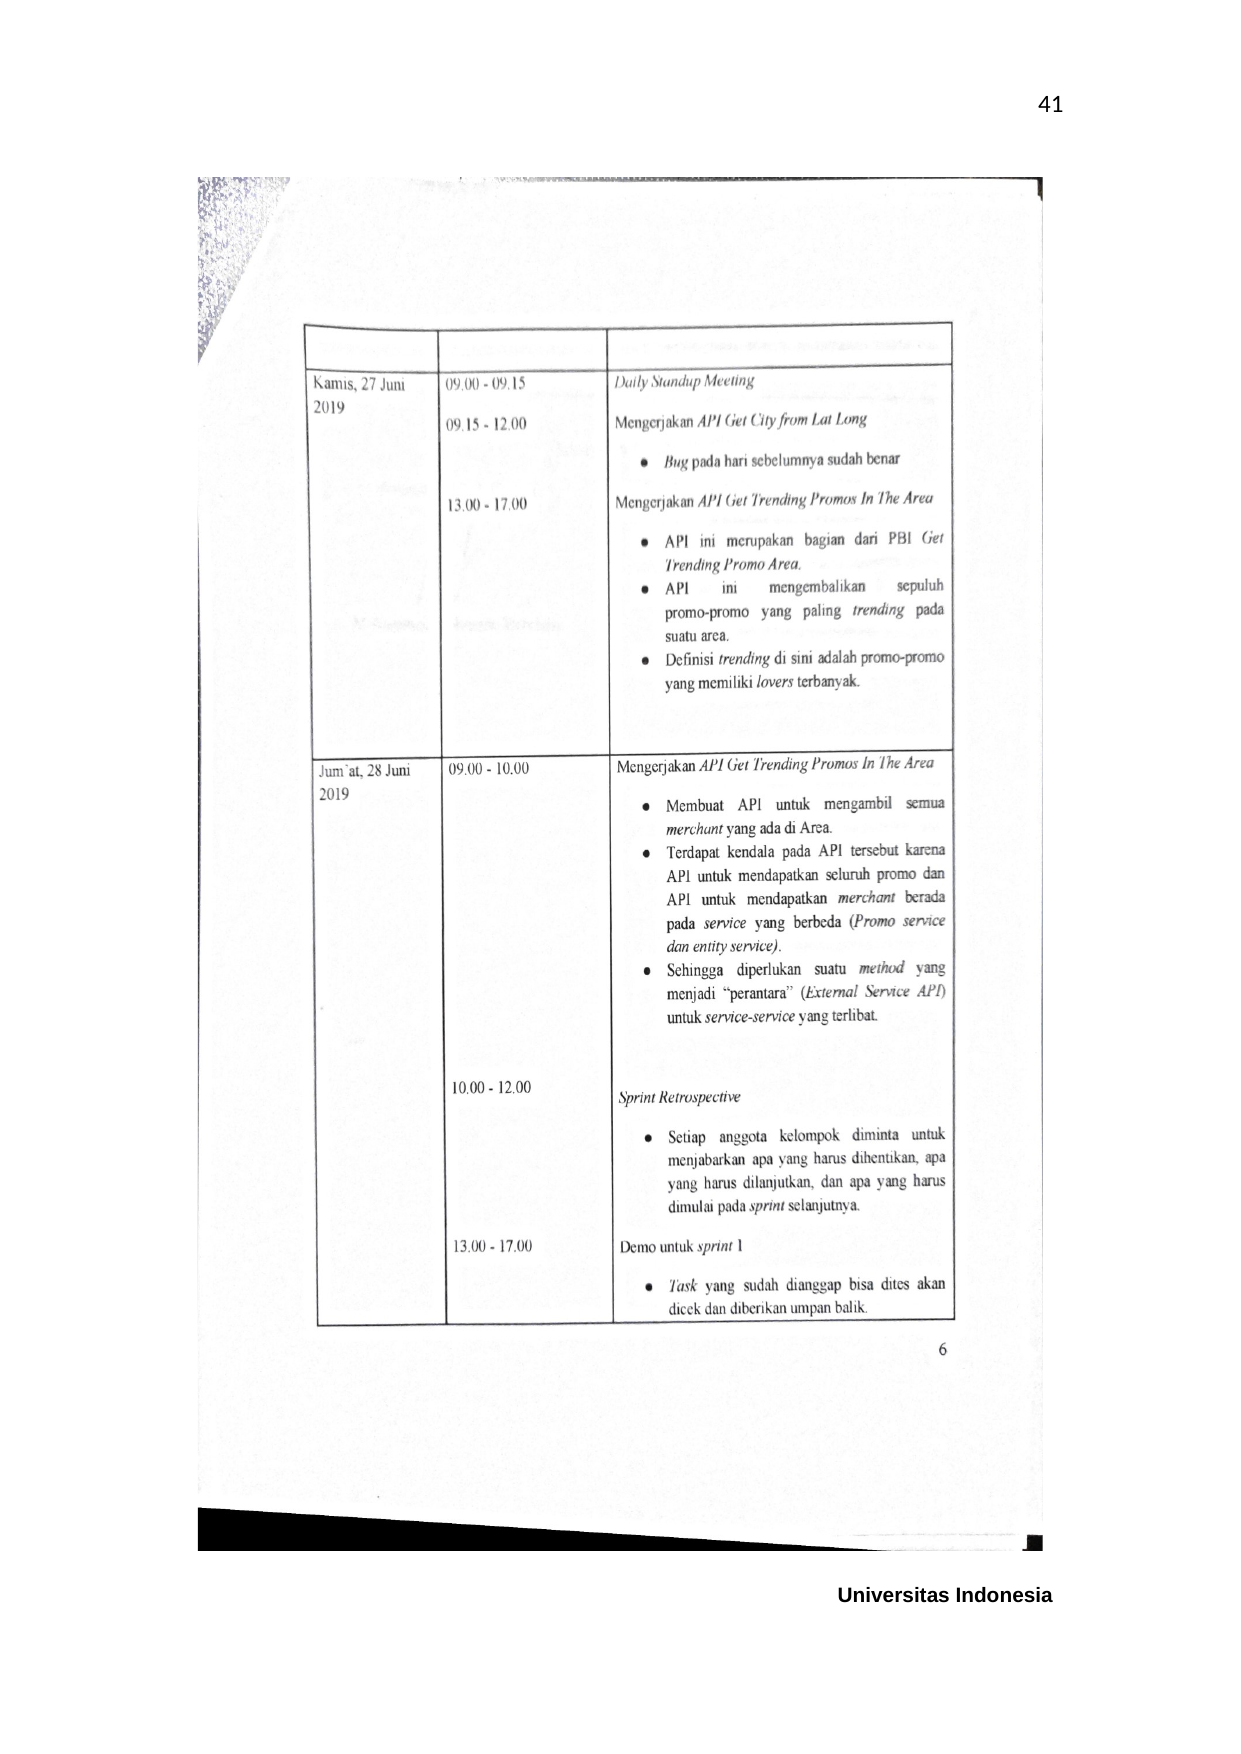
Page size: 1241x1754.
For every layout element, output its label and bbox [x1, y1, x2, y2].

picture [197, 177, 1043, 1551]
